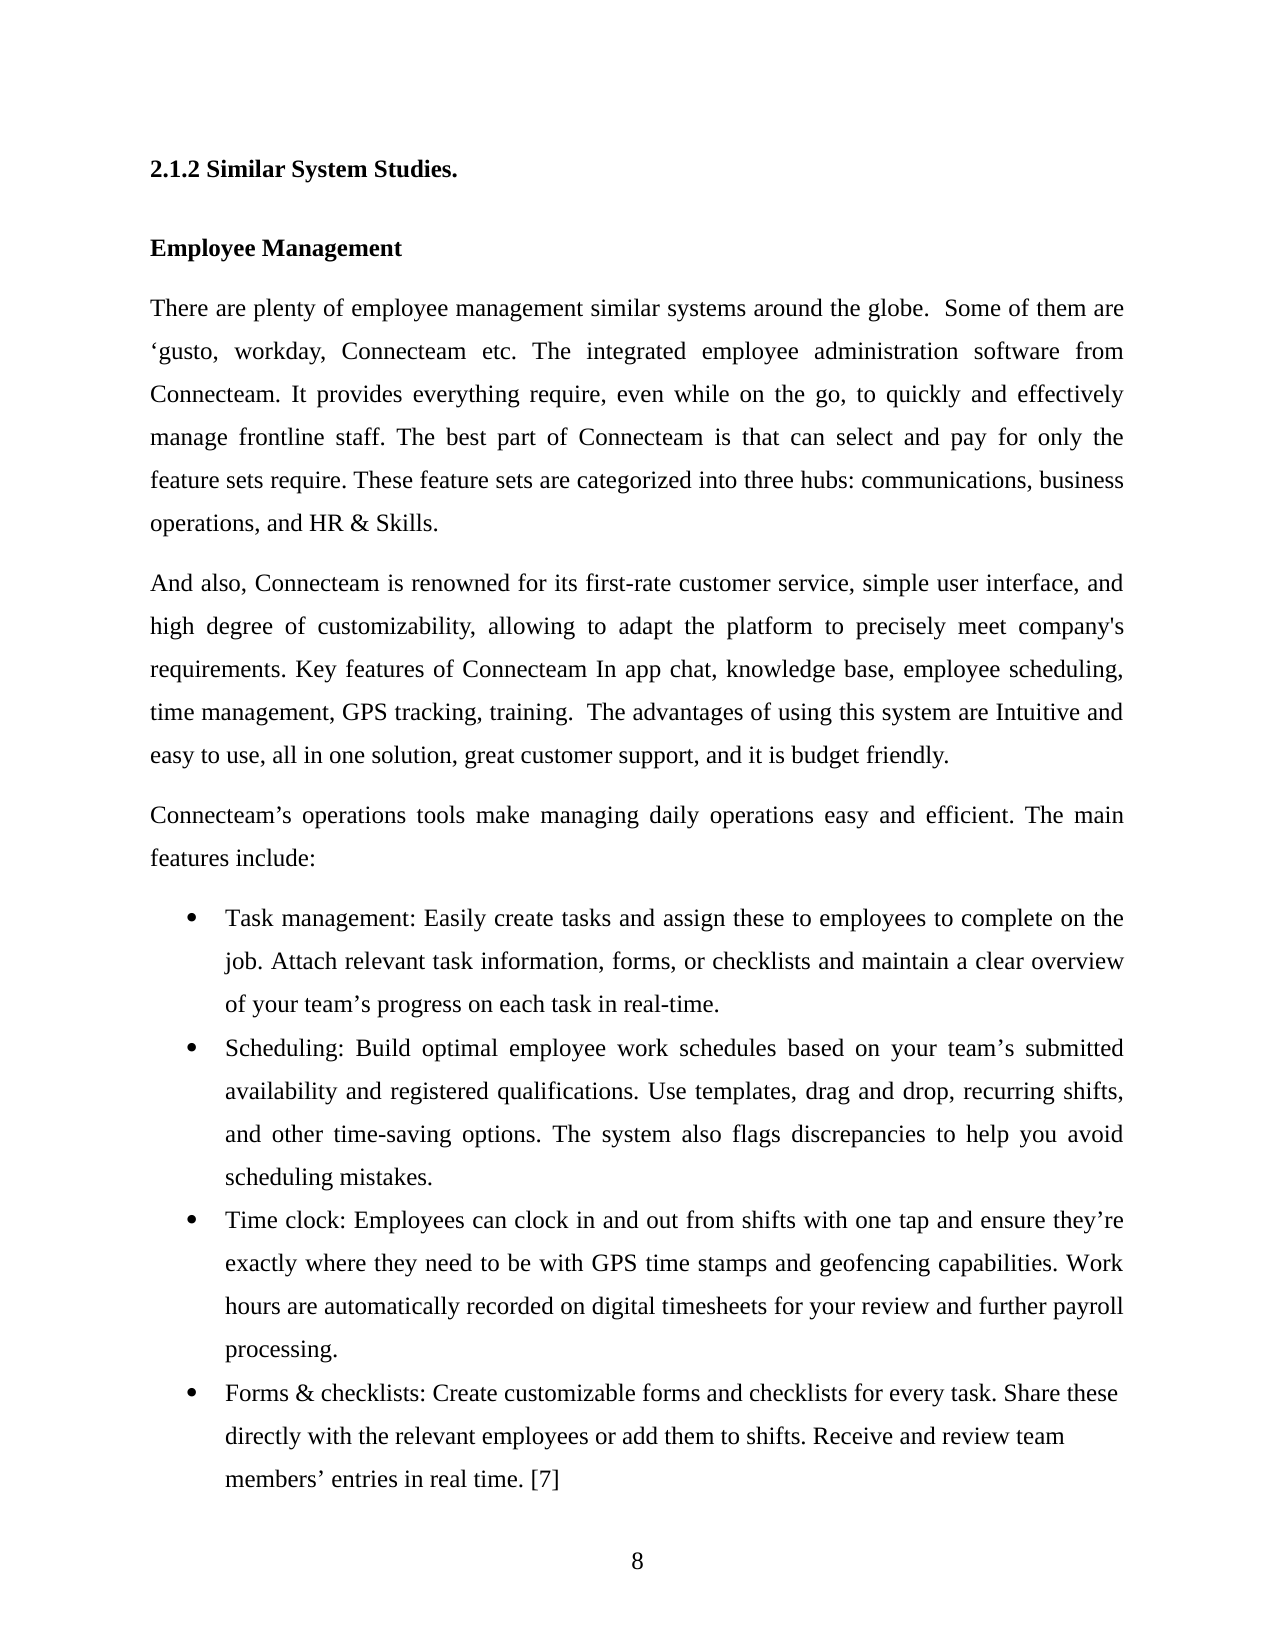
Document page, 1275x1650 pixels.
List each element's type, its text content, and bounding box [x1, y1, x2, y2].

text Employee Management [150, 233, 1125, 262]
text And also, Connecteam is renowned for its first-rate customer service, simple user interface, and high degree of customizability, allowing to adapt the platform to precisely meet company's requirements. Key features of Connecteam In app chat, knowledge base, employee scheduling, time management, GPS tracking, training. The advantages of using this system are Intuitive and easy to use, all in one solution, great customer support, and it is budget friendly. [150, 568, 1125, 769]
list Task management: Easily create tasks and assign these to employees to complete on the job. Attach relevant task information, forms, or checklists and maintain a clear overview of your team’s progress on each task in real-time. [187, 903, 1125, 1018]
list Time clock: Employees can clock in and out from shifts with one tap and ensure they’re exactly where they need to be with GPS time stamps and geofencing capabilities. Work hours are automatically recorded on digital timesheets for your review and further payroll processing. [187, 1205, 1125, 1363]
subtitle 2.1.2 Similar System Studies. [150, 154, 1125, 183]
list Scheduling: Build optimal employee work schedules based on your team’s submitted availability and registered qualifications. Use templates, drag and drop, recurring shifts, and other time-saving options. The system also flags discrepancies to help you avoid scheduling mistakes. [187, 1033, 1125, 1191]
text Connecteam’s operations tools make managing daily operations easy and efficient. The main features include: [150, 800, 1125, 872]
list Forms & checklists: Create customizable forms and checklists for every task. Share these directly with the relevant employees or add them to shifts. Receive and review team members’ entries in real time. [187, 1378, 1125, 1493]
text There are plenty of employee management similar systems around the globe. Some of them are ‘gusto, workday, Connecteam etc. The integrated employee administration software from Connecteam. It provides everything require, even while on the go, to quickly and effectively manage frontline staff. The best part of Connecteam is that can select and pay for only the feature sets require. These feature sets are categorized into three hubs: communications, business operations, and HR & Skills. [150, 293, 1125, 537]
